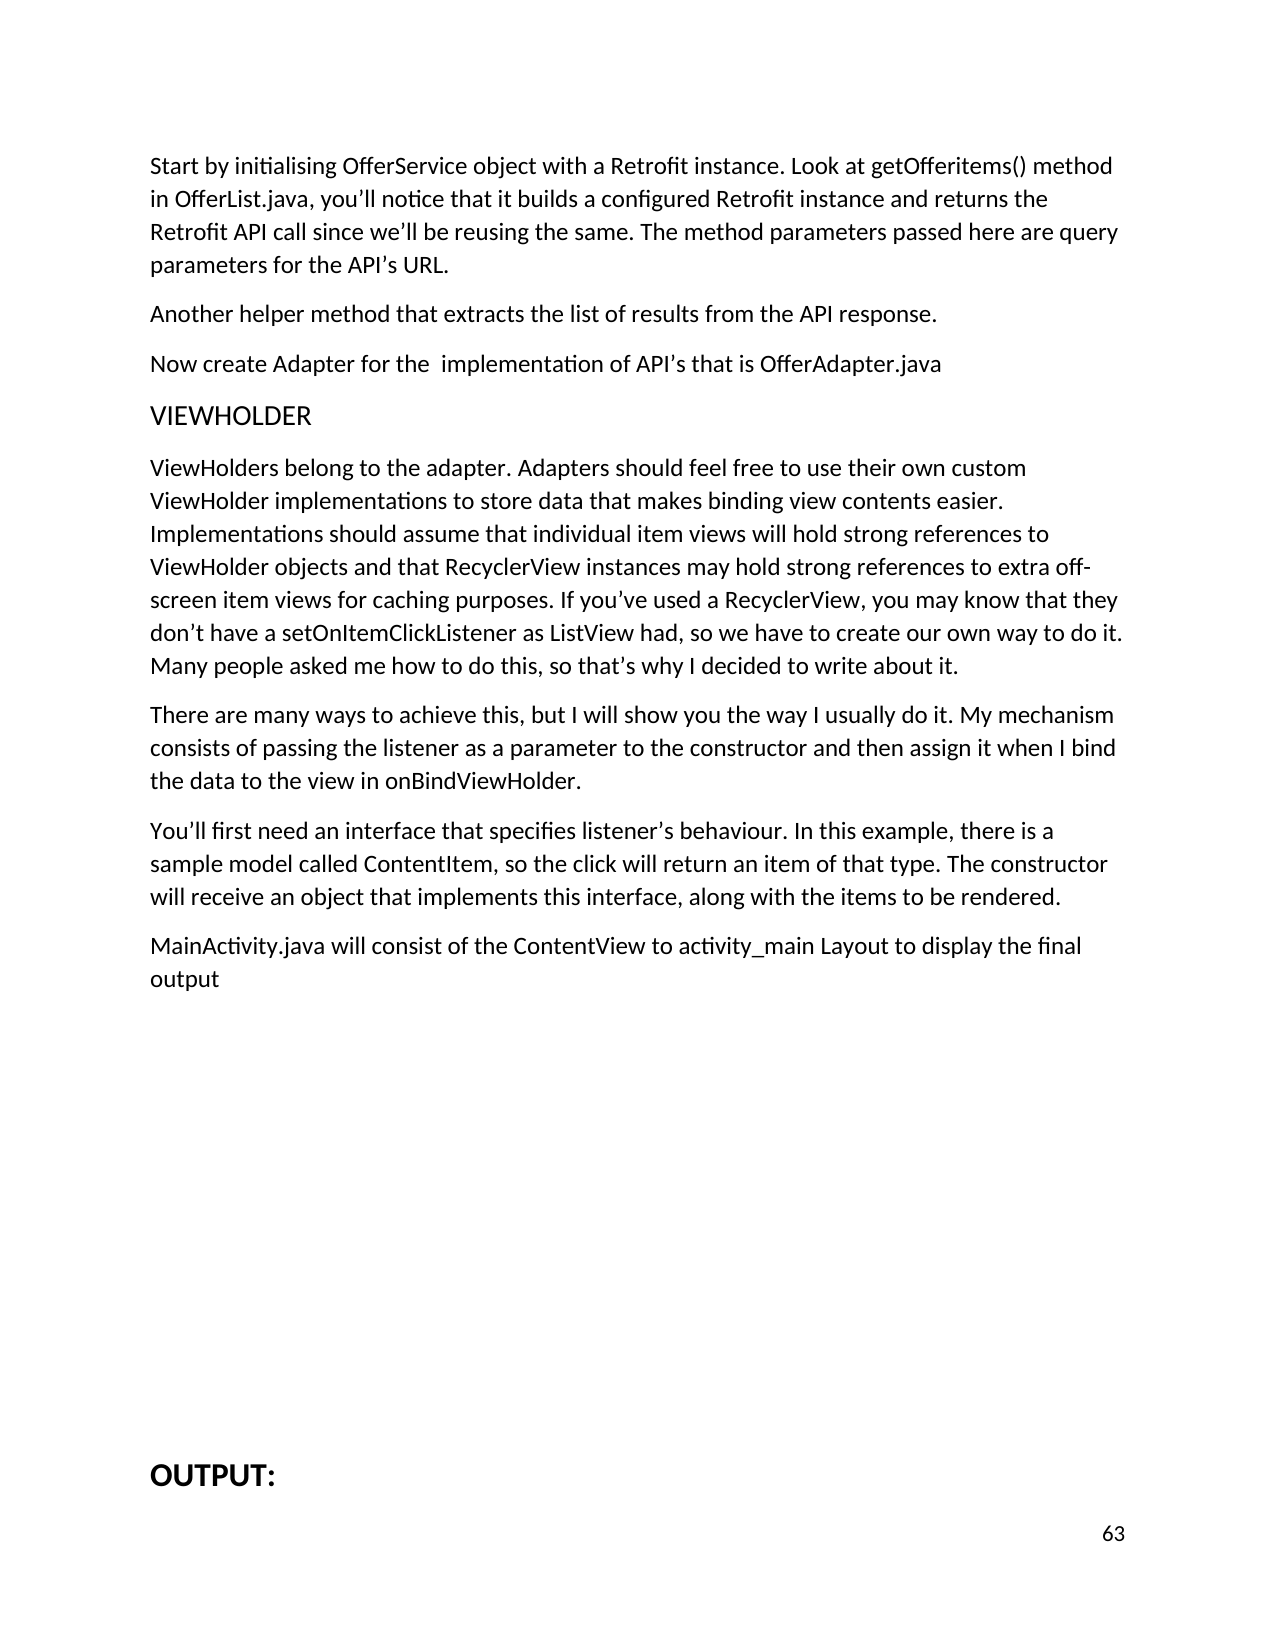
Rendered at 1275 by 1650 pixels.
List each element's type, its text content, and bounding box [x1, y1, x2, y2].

text MainActivity.java will consist of the ContentView to activity_main Layout to display the final output [150, 931, 1125, 994]
text OUTPUT: [150, 1454, 1125, 1494]
text VIEWHOLDER [150, 397, 1125, 433]
text Now create Adapter for the implementation of API’s that is OfferAdapter.java [150, 348, 1125, 378]
text There are many ways to achieve this, but I will show you the way I usually do it. My mechanism consists of passing the listener as a parameter to the constructor and then assign it when I bind the data to the view in onBindViewHolder. [150, 700, 1125, 796]
text Another helper method that extracts the list of results from the API response. [150, 298, 1125, 329]
text You’ll first need an interface that specifies listener’s behaviour. In this example, there is a sample model called ContentItem, so the click will return an item of that type. The constructor will receive an object that implements this interface, along with the items to be rendered. [150, 815, 1125, 911]
text ViewHolders belong to the adapter. Adapters should feel free to use their own custom ViewHolder implementations to store data that makes binding view contents easier. Implementations should assume that individual item views will hold strong references to ViewHolder objects and that RecyclerView instances may hold strong references to extra off-screen item views for caching purposes. If you’ve used a RecyclerView, you may know that they don’t have a setOnItemClickListener as ListView had, so we have to create our own way to do it. Many people asked me how to do this, so that’s why I decided to write about it. [150, 453, 1125, 681]
text Start by initialising OfferService object with a Retrofit instance. Look at getOfferitems() method in OfferList.java, you’ll notice that it builds a configured Retrofit instance and returns the Retrofit API call since we’ll be reusing the same. The method parameters passed here are query parameters for the API’s URL. [150, 150, 1125, 279]
